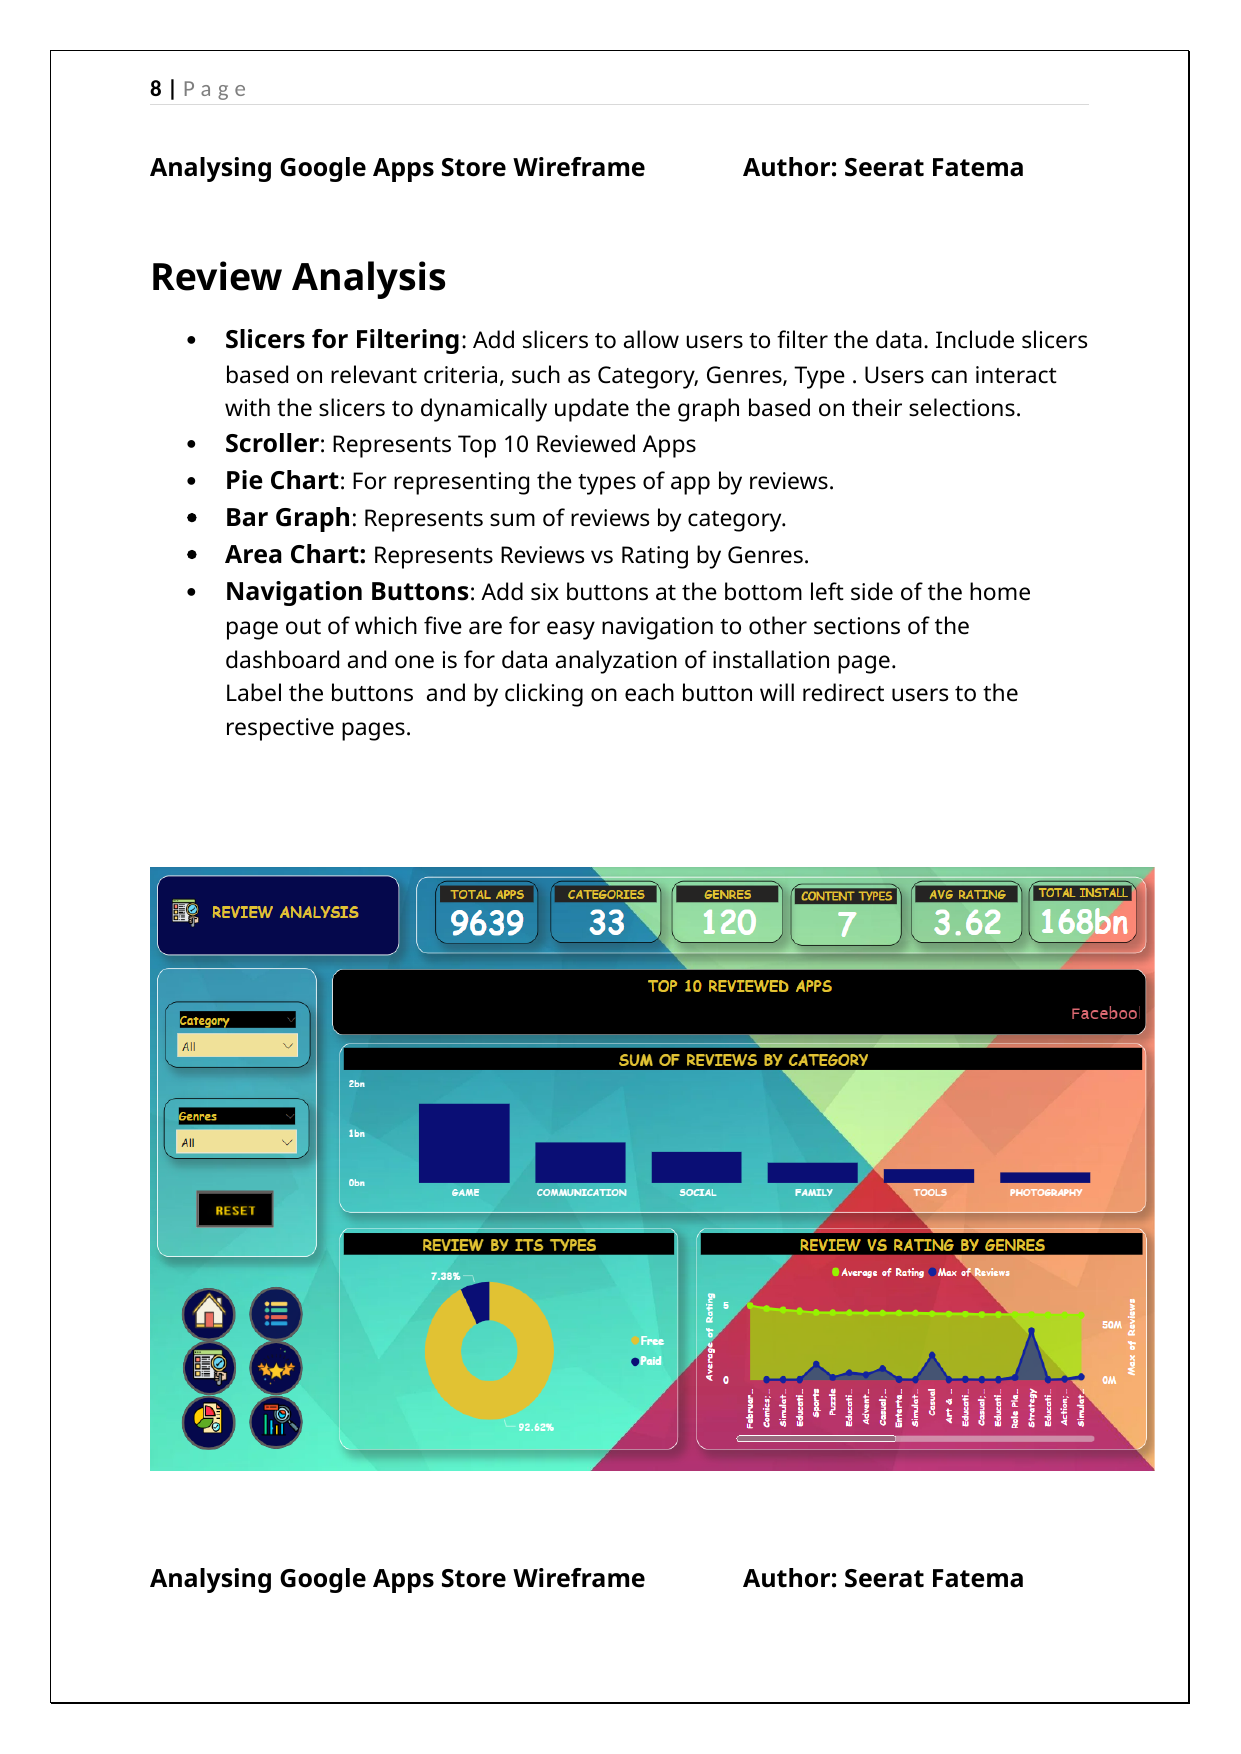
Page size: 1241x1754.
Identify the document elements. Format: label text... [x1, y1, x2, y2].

text Analysing Google Apps Store Wireframe Author: Seerat Fatema [150, 150, 1089, 184]
list Bar Graph: Represents sum of reviews by category. [187, 500, 1089, 534]
list Area Chart: Represents Reviews vs Rating by Genres. [187, 536, 1089, 571]
text Review Analysis [150, 250, 1089, 301]
text Analysing Google Apps Store Wireframe Author: Seerat Fatema [150, 1561, 1089, 1595]
picture [150, 867, 1155, 1471]
list Slicers for Filtering: Add slicers to allow users to filter the data. Include slicers based on relevant criteria, such as Category, Genres, Type . Users can interact with the slicers to dynamically update the graph based on their selections. [187, 322, 1089, 424]
list Pie Chart: For representing the types of app by reviews. [187, 463, 1089, 497]
list Label the buttons and by clicking on each button will redirect users to the respective pages. [225, 677, 1089, 742]
list Navigation Buttons: Add six buttons at the bottom left side of the home page out of which five are for easy navigation to other sections of the dashboard and one is for data analyzation of installation page. [187, 573, 1089, 675]
list Scroller: Represents Top 10 Reviewed Apps [187, 426, 1089, 460]
